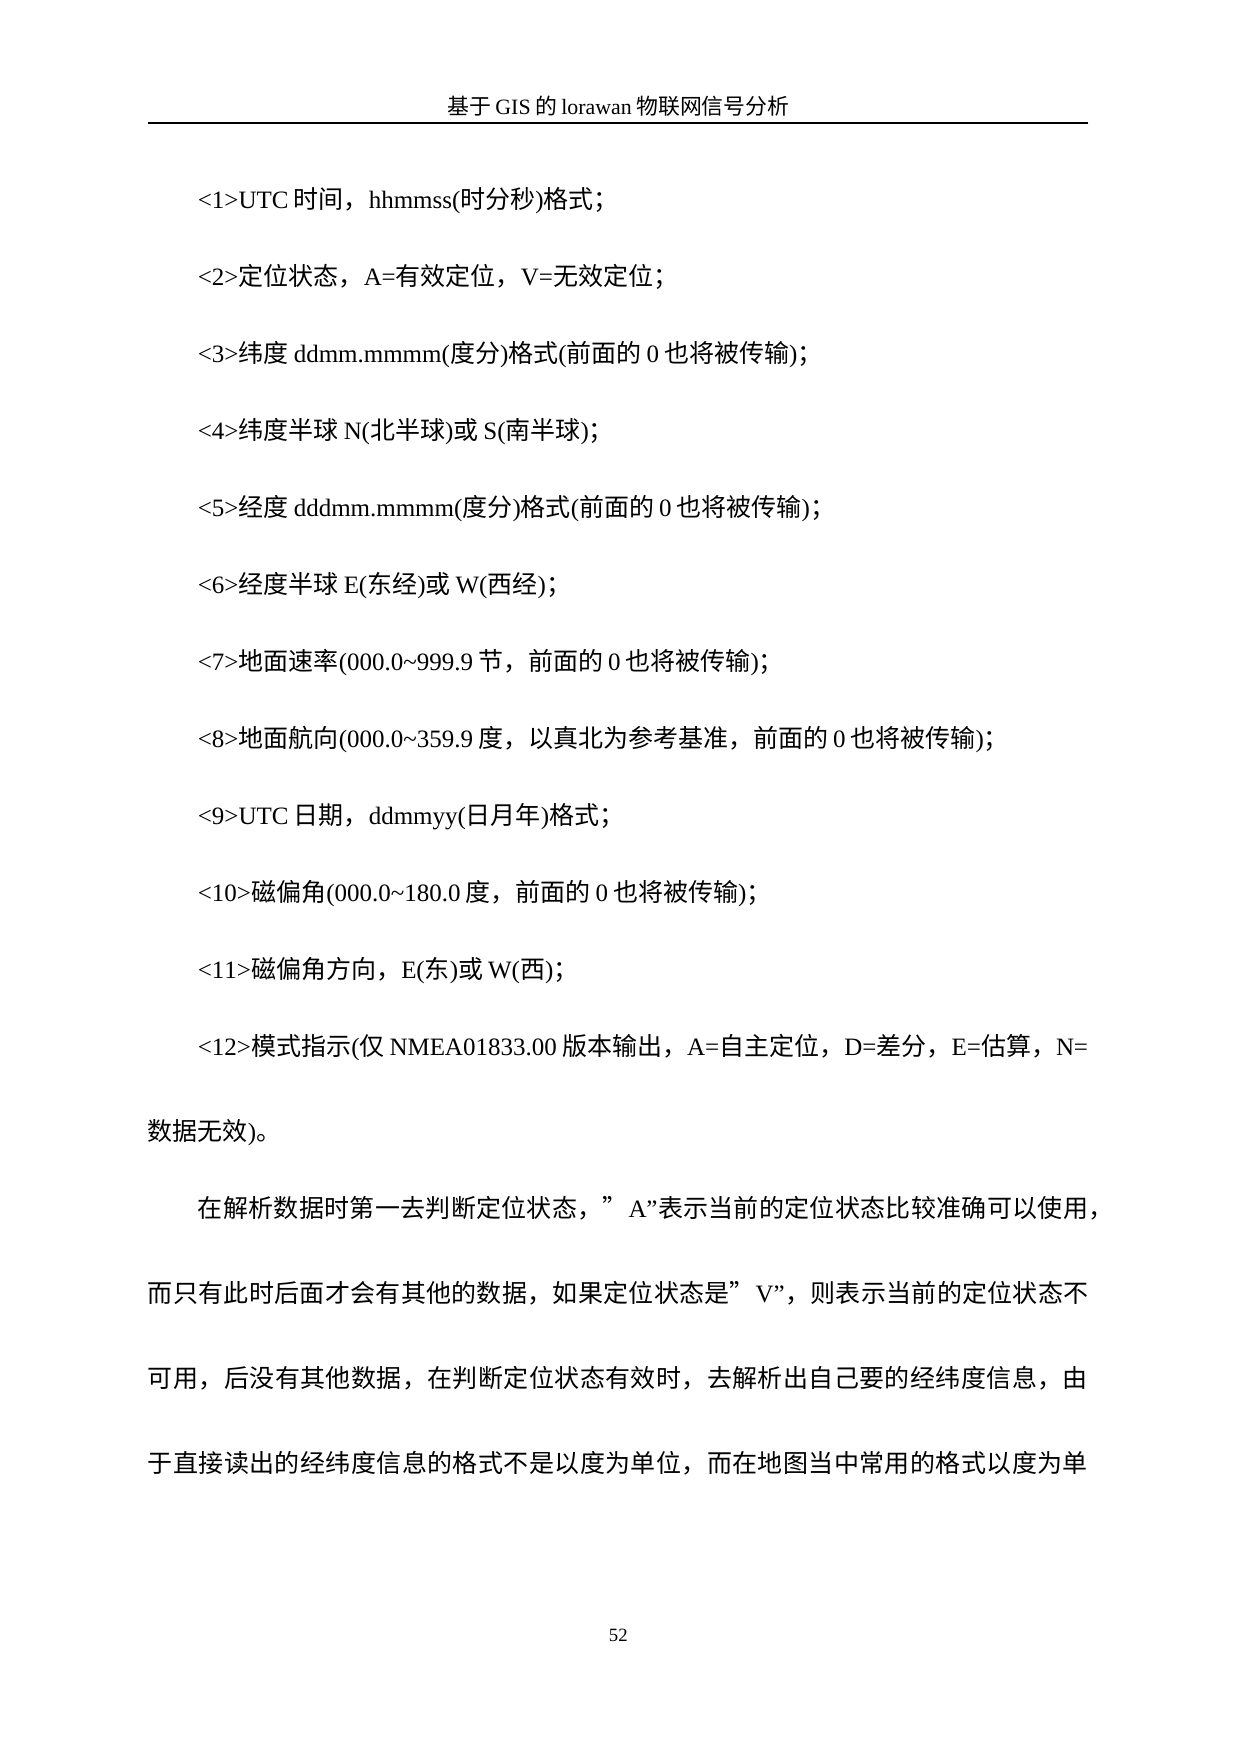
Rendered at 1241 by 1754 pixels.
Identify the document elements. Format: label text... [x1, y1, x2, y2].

text <2>定位状态，A=有效定位，V=无效定位； [148, 241, 1088, 309]
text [148, 1172, 1088, 1495]
text <4>纬度半球N(北半球)或S(南半球)； [148, 395, 1088, 463]
text <10>磁偏角(000.0~180.0度，前面的0也将被传输)； [148, 857, 1088, 924]
text <8>地面航向(000.0~359.9度，以真北为参考基准，前面的0也将被传输)； [148, 703, 1088, 771]
text <9>UTC日期，ddmmyy(日月年)格式； [148, 780, 1088, 848]
text <5>经度dddmm.mmmm(度分)格式(前面的0也将被传输)； [148, 472, 1088, 540]
text <3>纬度ddmm.mmmm(度分)格式(前面的0也将被传输)； [148, 318, 1088, 386]
text <7>地面速率(000.0~999.9节，前面的0也将被传输)； [148, 626, 1088, 694]
text <11>磁偏角方向，E(东)或W(西)； [148, 934, 1088, 1002]
text <1>UTC时间，hhmmss(时分秒)格式； [148, 164, 1088, 232]
text <12>模式指示(仅NMEA01833.00版本输出，A=自主定位，D=差分，E=估算，N=数据无效)。 [148, 1011, 1088, 1163]
text <6>经度半球E(东经)或W(西经)； [148, 549, 1088, 617]
